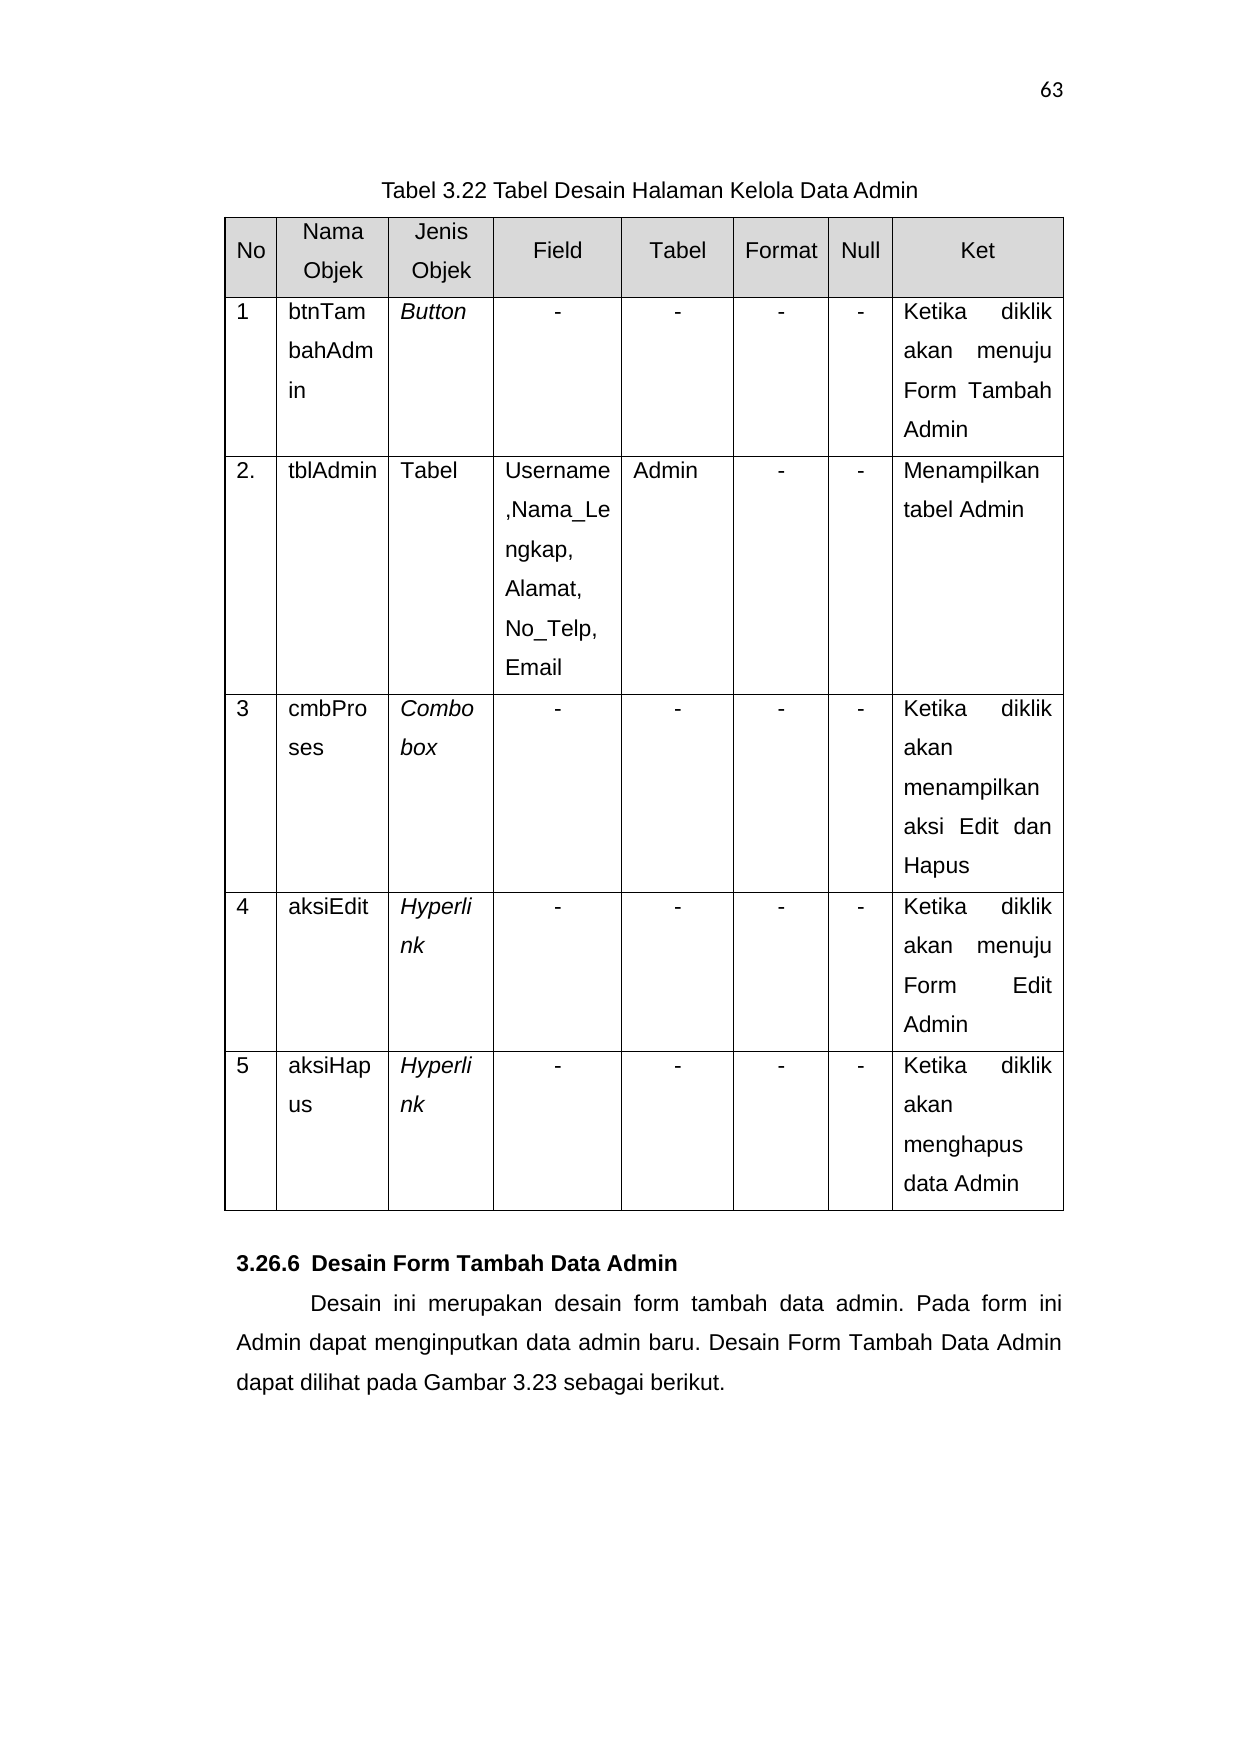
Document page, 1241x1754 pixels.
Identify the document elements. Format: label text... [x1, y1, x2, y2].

table_cell 1 [226, 298, 276, 456]
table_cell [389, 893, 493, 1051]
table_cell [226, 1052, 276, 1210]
table_cell - [622, 695, 733, 892]
table_cell cmbProses [277, 695, 388, 892]
table_header Jenis Objek [389, 218, 493, 297]
table_header Field [494, 218, 621, 297]
table_cell - [494, 298, 621, 456]
table_cell Tabel [389, 457, 493, 693]
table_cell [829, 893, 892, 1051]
table_cell Ketika diklik akan menuju Form Tambah Admin [893, 298, 1063, 456]
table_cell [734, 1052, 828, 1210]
table_cell Username,Nama_Lengkap, Alamat, No_Telp, Email [494, 457, 621, 693]
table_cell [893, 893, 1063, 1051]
table_header No [226, 218, 276, 297]
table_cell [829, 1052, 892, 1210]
list Desain ini merupakan desain form tambah data admin. Pada form ini Admin dapat menginputkan data admin baru. Desain Form Tambah Data Admin dapat dilihat pada Gambar 3.23 sebagai berikut. [236, 1290, 1063, 1395]
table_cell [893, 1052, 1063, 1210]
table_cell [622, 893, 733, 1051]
subtitle Desain Form Tambah Data Admin [236, 1250, 1063, 1277]
table_header Format [734, 218, 828, 297]
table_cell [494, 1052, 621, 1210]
table_cell Button [389, 298, 493, 456]
table_cell Admin [622, 457, 733, 693]
table_cell - [494, 695, 621, 892]
table_cell - [734, 298, 828, 456]
table_cell - [734, 457, 828, 693]
table_cell - [829, 695, 892, 892]
table_header Nama Objek [277, 218, 388, 297]
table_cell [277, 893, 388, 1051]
table_cell tblAdmin [277, 457, 388, 693]
table_cell - [829, 457, 892, 693]
table_header Null [829, 218, 892, 297]
table_header Ket [893, 218, 1063, 297]
table_cell - [734, 695, 828, 892]
table_cell 2. [226, 457, 276, 693]
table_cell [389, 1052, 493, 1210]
table_cell - [829, 298, 892, 456]
text Tabel 3.22 Tabel Desain Halaman Kelola Data Admin [236, 177, 1063, 203]
table_cell 3 [226, 695, 276, 892]
table_cell Menampilkan tabel Admin [893, 457, 1063, 693]
table_cell - [622, 298, 733, 456]
table_cell Combobox [389, 695, 493, 892]
table_cell Ketika diklik akan menampilkan aksi Edit dan Hapus [893, 695, 1063, 892]
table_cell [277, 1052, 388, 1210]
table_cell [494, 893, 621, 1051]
table_cell 4 [226, 893, 276, 1051]
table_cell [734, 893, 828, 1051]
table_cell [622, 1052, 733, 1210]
table_header Tabel [622, 218, 733, 297]
table_cell btnTambahAdmin [277, 298, 388, 456]
